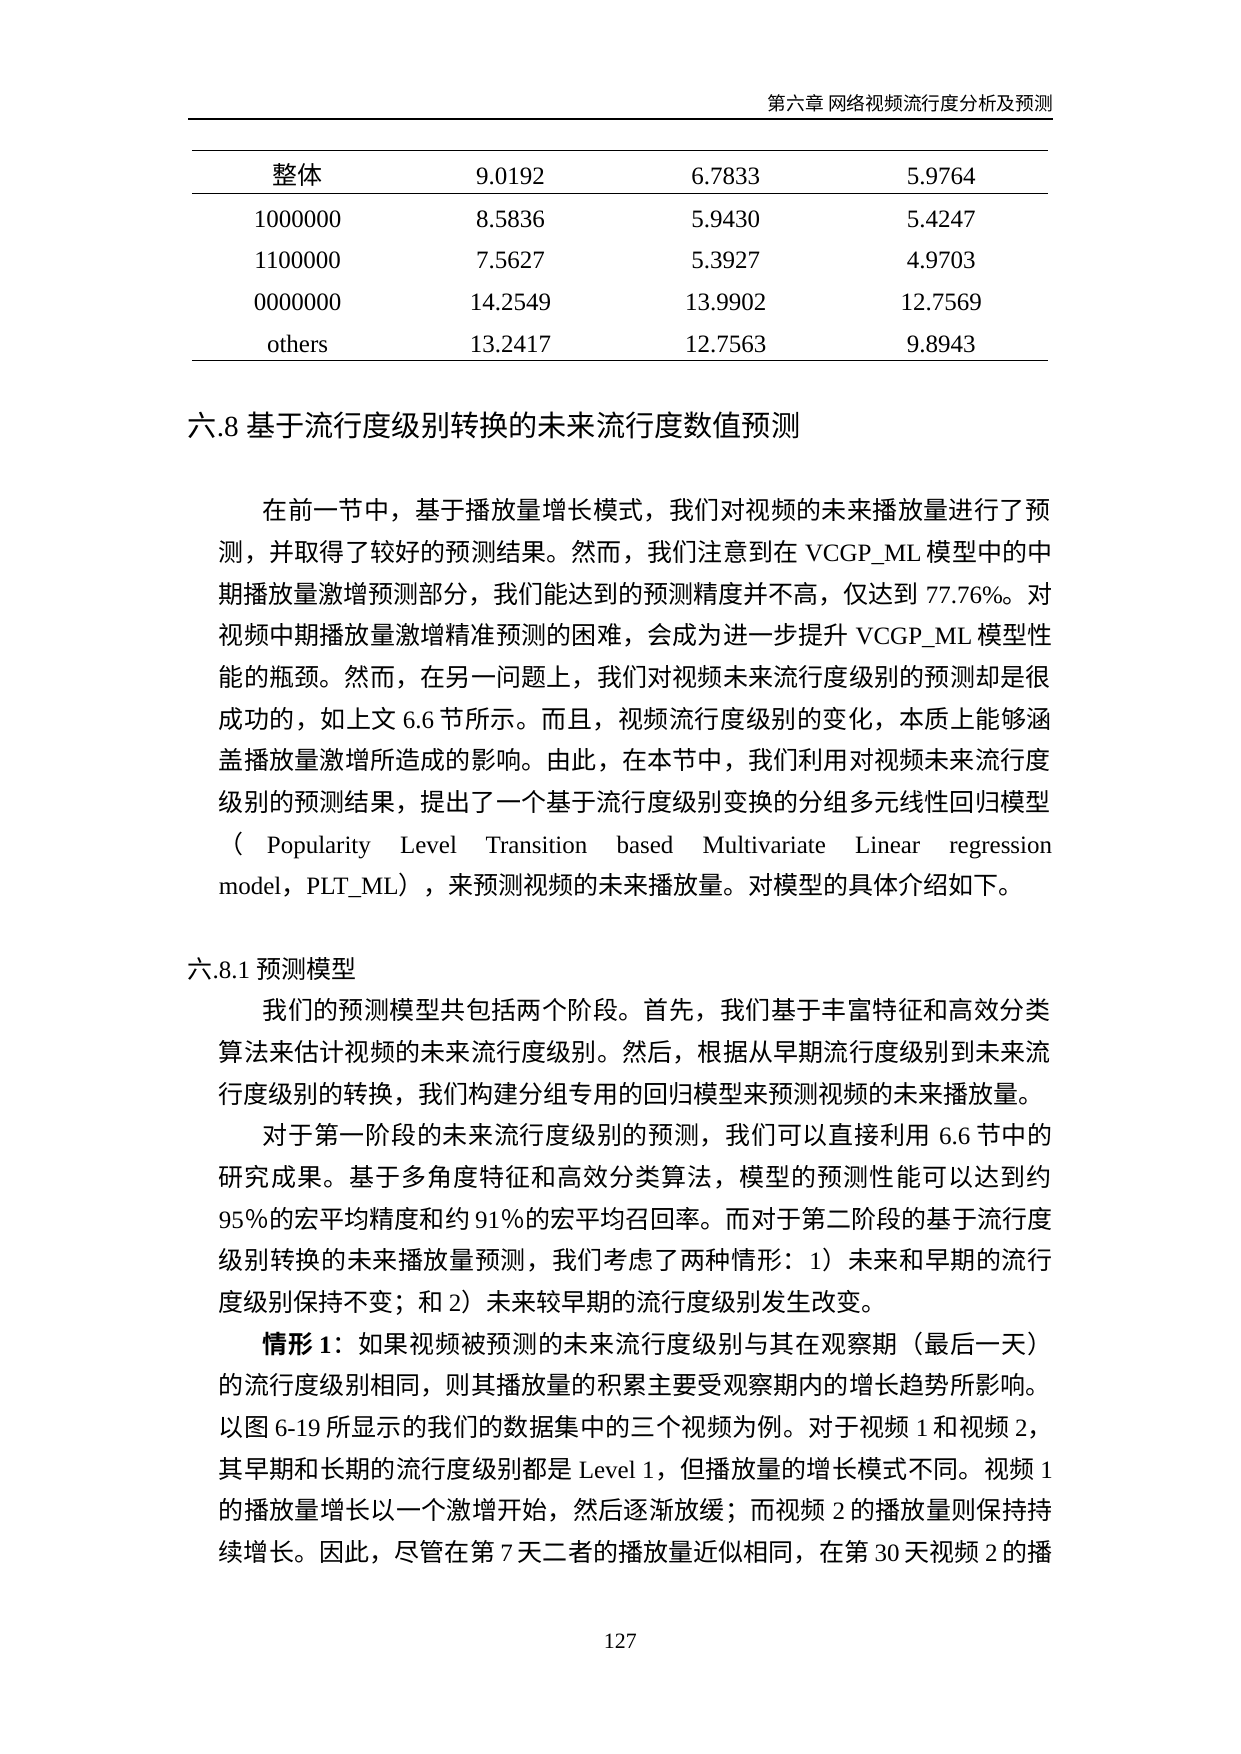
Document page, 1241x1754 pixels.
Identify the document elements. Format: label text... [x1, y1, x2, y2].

table_cell 1000000 [192, 194, 403, 235]
text 在前一节中，基于播放量增长模式，我们对视频的未来播放量进行了预测，并取得了较好的预测结果。然而，我们注意到在VCGP_ML模型中的中期播放量激增预测部分，我们能达到的预测精度并不高，仅达到77.76%。对视频中期播放量激增精准预测的困难，会成为进一步提升VCGP_ML模型性能的瓶颈。然而，在另一问题上，我们对视频未来流行度级别的预测却是很成功的，如上文6.6节所示。而且，视频流行度级别的变化，本质上能够涵盖播放量激增所造成的影响。由此，在本节中，我们利用对视频未来流行度级别的预测结果，提出了一个基于流行度级别变换的分组多元线性回归模型（Popularity Level Transition based Multivariate Linear regression model，PLT_ML），来预测视频的未来播放量。对模型的具体介绍如下。 [219, 486, 1053, 903]
table_cell 13.2417 [403, 319, 617, 360]
table_cell 12.7569 [834, 277, 1048, 319]
table_cell 8.5836 [403, 194, 617, 235]
table_cell 1100000 [192, 235, 403, 277]
table_cell 9.0192 [403, 151, 617, 193]
text 我们的预测模型共包括两个阶段。首先，我们基于丰富特征和高效分类算法来估计视频的未来流行度级别。然后，根据从早期流行度级别到未来流行度级别的转换，我们构建分组专用的回归模型来预测视频的未来播放量。 [219, 986, 1053, 1111]
table_cell 12.7563 [617, 319, 833, 360]
table_cell 整体 [192, 151, 403, 193]
table_cell 0000000 [192, 277, 403, 319]
table_cell 4.9703 [834, 235, 1048, 277]
table_cell 14.2549 [403, 277, 617, 319]
table_cell 7.5627 [403, 235, 617, 277]
table_cell 9.8943 [834, 319, 1048, 360]
table_cell 5.4247 [834, 194, 1048, 235]
table_cell others [192, 319, 403, 360]
table_cell 6.7833 [617, 151, 833, 193]
text 预测模型 [187, 945, 1053, 986]
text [219, 1320, 1053, 1570]
text 对于第一阶段的未来流行度级别的预测，我们可以直接利用6.6节中的研究成果。基于多角度特征和高效分类算法，模型的预测性能可以达到约95％的宏平均精度和约91％的宏平均召回率。而对于第二阶段的基于流行度级别转换的未来播放量预测，我们考虑了两种情形：1）未来和早期的流行度级别保持不变；和2）未来较早期的流行度级别发生改变。 [219, 1111, 1053, 1320]
text 基于流行度级别转换的未来流行度数值预测 [187, 403, 1053, 445]
table_cell 5.3927 [617, 235, 833, 277]
table_cell 5.9764 [834, 151, 1048, 193]
table_cell 13.9902 [617, 277, 833, 319]
table_cell 5.9430 [617, 194, 833, 235]
